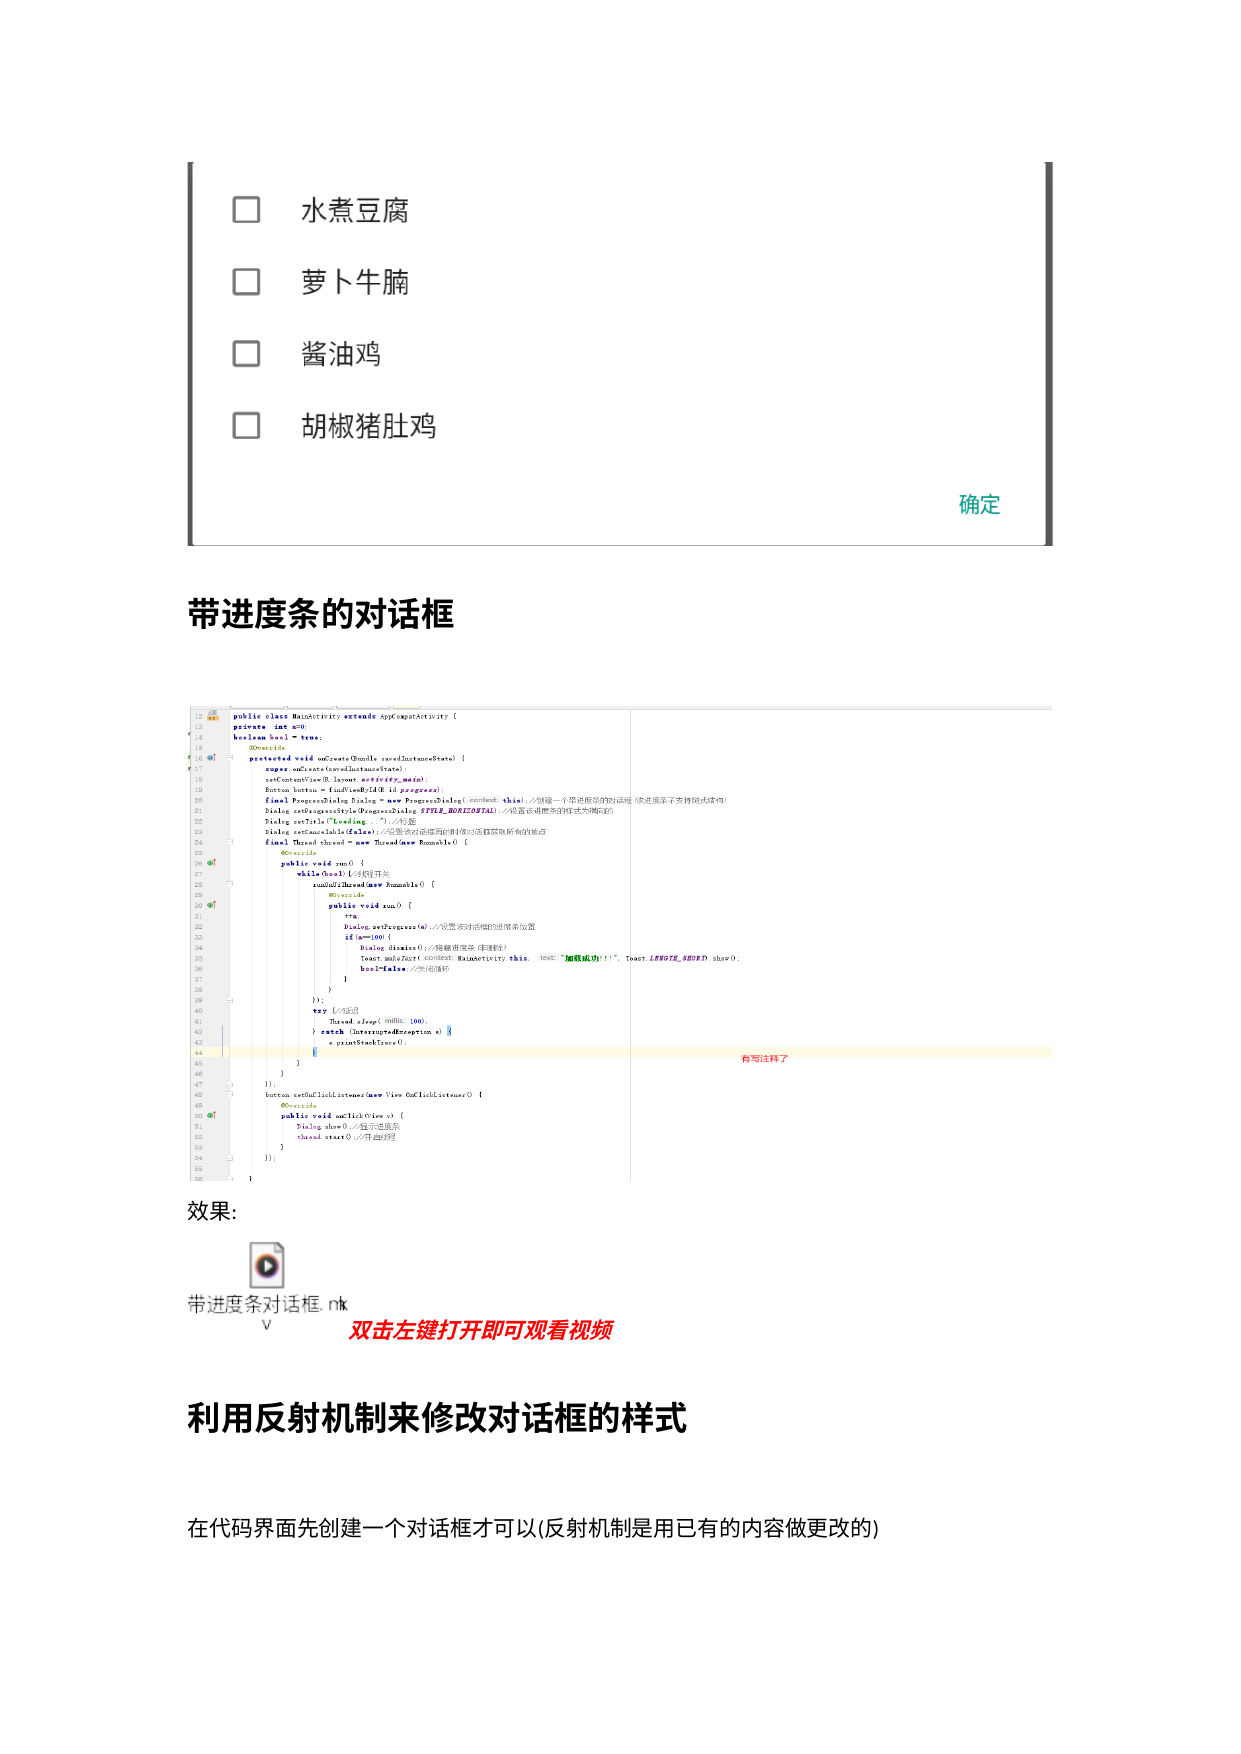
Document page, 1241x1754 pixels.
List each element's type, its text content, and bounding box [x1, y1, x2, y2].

subtitle 带进度条的对话框 [187, 579, 1053, 644]
subtitle 利用反射机制来修改对话框的样式 [187, 1383, 1053, 1448]
text 双击左键打开即可观看视频 [187, 1226, 1053, 1356]
picture [187, 706, 1053, 1181]
text 效果: [187, 1194, 1053, 1226]
text 在代码界面先创建一个对话框才可以(反射机制是用已有的内容做更改的) [187, 1511, 1053, 1543]
picture [187, 162, 1053, 546]
